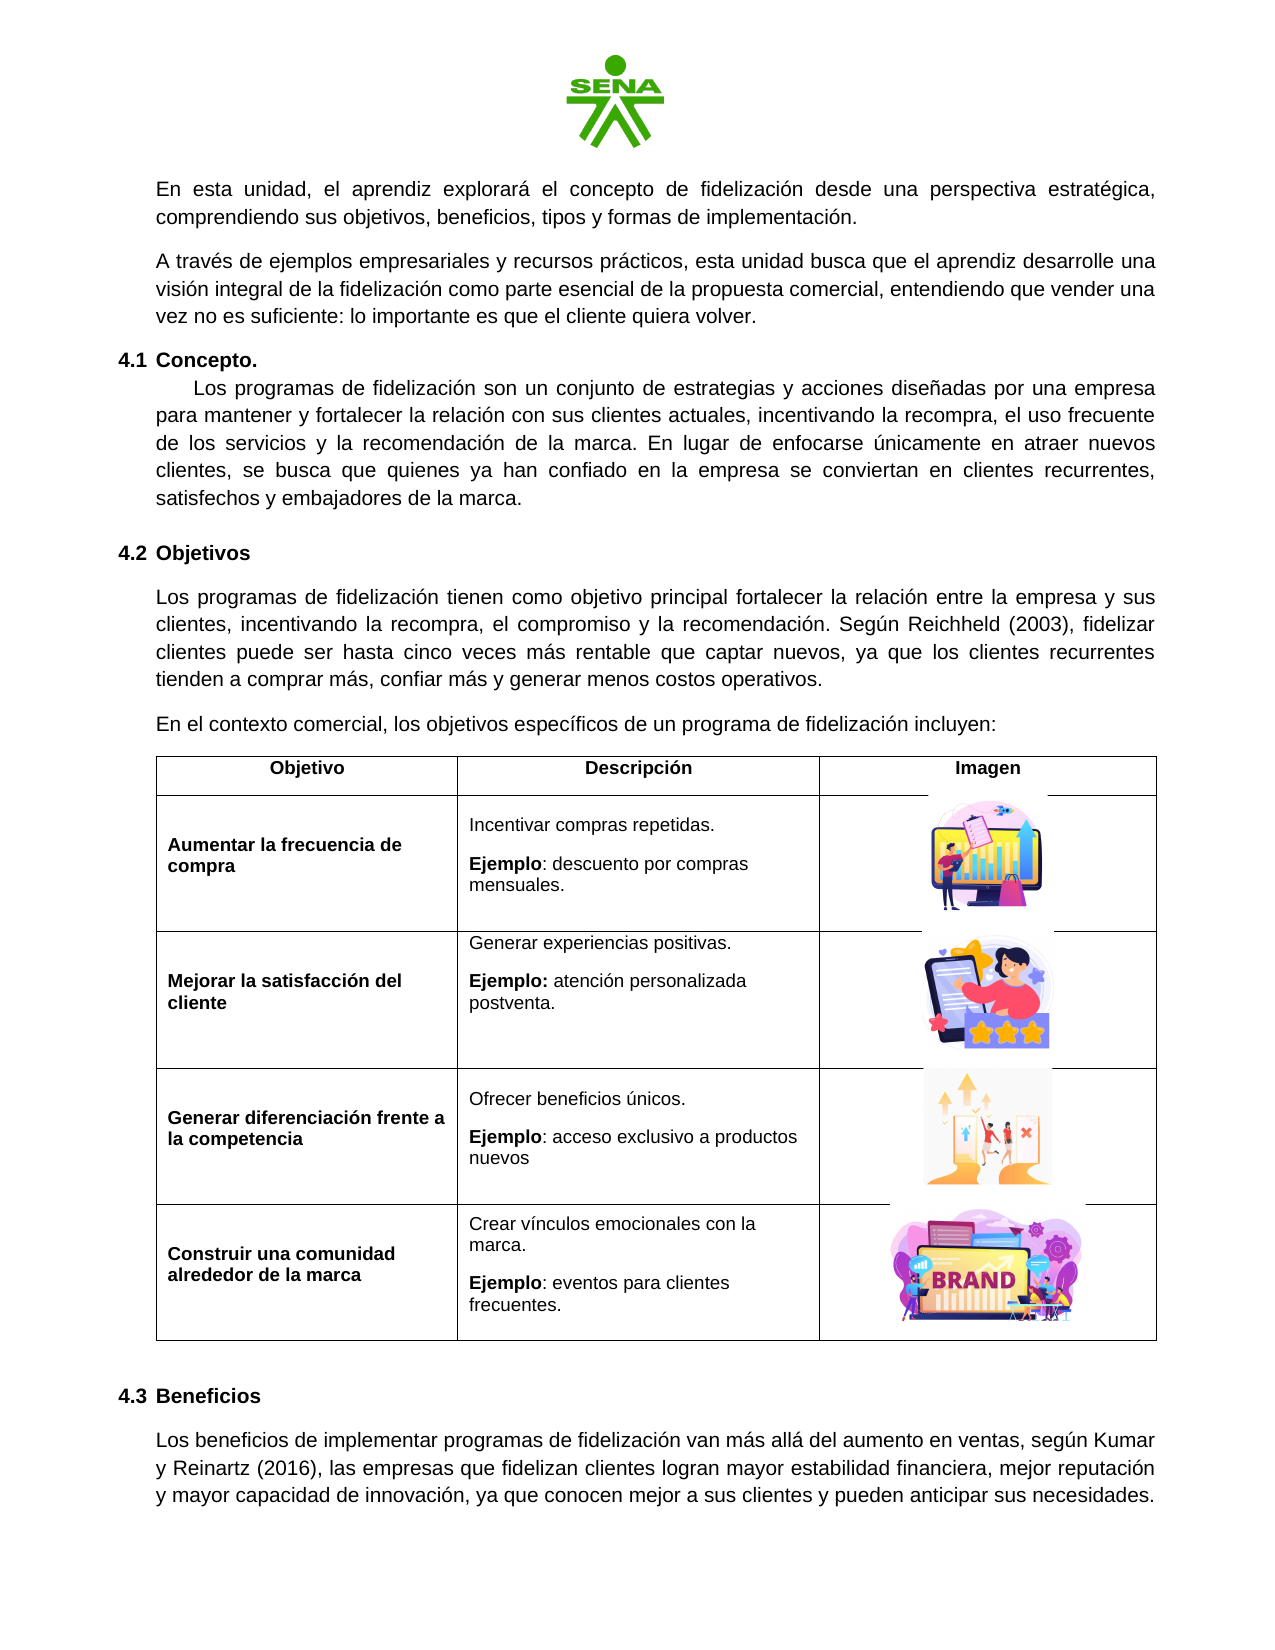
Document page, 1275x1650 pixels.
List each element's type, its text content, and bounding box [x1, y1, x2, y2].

table_cell [820, 932, 1156, 1068]
text Los beneficios de implementar programas de fidelización van más allá del aumento en ventas, según Kumar y Reinartz (2016), las empresas que fidelizan clientes logran mayor estabilidad financiera, mejor reputación y mayor capacidad de innovación, ya que conocen mejor a sus clientes y pueden anticipar sus necesidades. [156, 1428, 1157, 1507]
table_cell Generar experiencias positivas. Ejemplo: atención personalizada postventa. [458, 932, 819, 1068]
table_cell Crear vínculos emocionales con la marca. Ejemplo: eventos para clientes frecuentes. [458, 1205, 819, 1339]
list Concepto. Los programas de fidelización son un conjunto de estrategias y acciones diseñadas por una empresa para mantener y fortalecer la relación con sus clientes actuales, incentivando la recompra, el uso frecuente de los servicios y la recomendación de la marca. En lugar de enfocarse únicamente en atraer nuevos clientes, se busca que quienes ya han confiado en la empresa se conviertan en clientes recurrentes, satisfechos y embajadores de la marca. [118, 348, 1157, 509]
table_cell Construir una comunidad alrededor de la marca [157, 1205, 457, 1339]
picture [890, 1204, 1086, 1323]
picture [928, 795, 1048, 914]
picture [923, 1068, 1053, 1188]
table_cell Ofrecer beneficios únicos. Ejemplo: acceso exclusivo a productos nuevos [458, 1069, 819, 1204]
table_header Descripción [458, 757, 819, 795]
text Los programas de fidelización tienen como objetivo principal fortalecer la relación entre la empresa y sus clientes, incentivando la recompra, el compromiso y la recomendación. Según Reichheld (2003), fidelizar clientes puede ser hasta cinco veces más rentable que captar nuevos, ya que los clientes recurrentes tienden a comprar más, confiar más y generar menos costos operativos. [156, 585, 1157, 691]
list Beneficios [118, 1384, 1157, 1408]
table_cell [820, 1069, 1156, 1204]
table_cell Generar diferenciación frente a la competencia [157, 1069, 457, 1204]
table_header Imagen [820, 757, 1156, 795]
text A través de ejemplos empresariales y recursos prácticos, esta unidad busca que el aprendiz desarrolle una visión integral de la fidelización como parte esencial de la propuesta comercial, entendiendo que vender una vez no es suficiente: lo importante es que el cliente quiera volver. [156, 249, 1157, 328]
table_cell [820, 796, 1156, 931]
table_cell Incentivar compras repetidas. Ejemplo: descuento por compras mensuales. [458, 796, 819, 931]
list Objetivos [118, 541, 1157, 564]
picture [566, 55, 664, 148]
text En esta unidad, el aprendiz explorará el concepto de fidelización desde una perspectiva estratégica, comprendiendo sus objetivos, beneficios, tipos y formas de implementación. [156, 177, 1157, 229]
table_cell [820, 1205, 1156, 1339]
table_cell Aumentar la frecuencia de compra [157, 796, 457, 931]
table_cell Mejorar la satisfacción del cliente [157, 932, 457, 1068]
table_header Objetivo [157, 757, 457, 795]
text En el contexto comercial, los objetivos específicos de un programa de fidelización incluyen: [156, 711, 1157, 735]
picture [922, 931, 1054, 1050]
